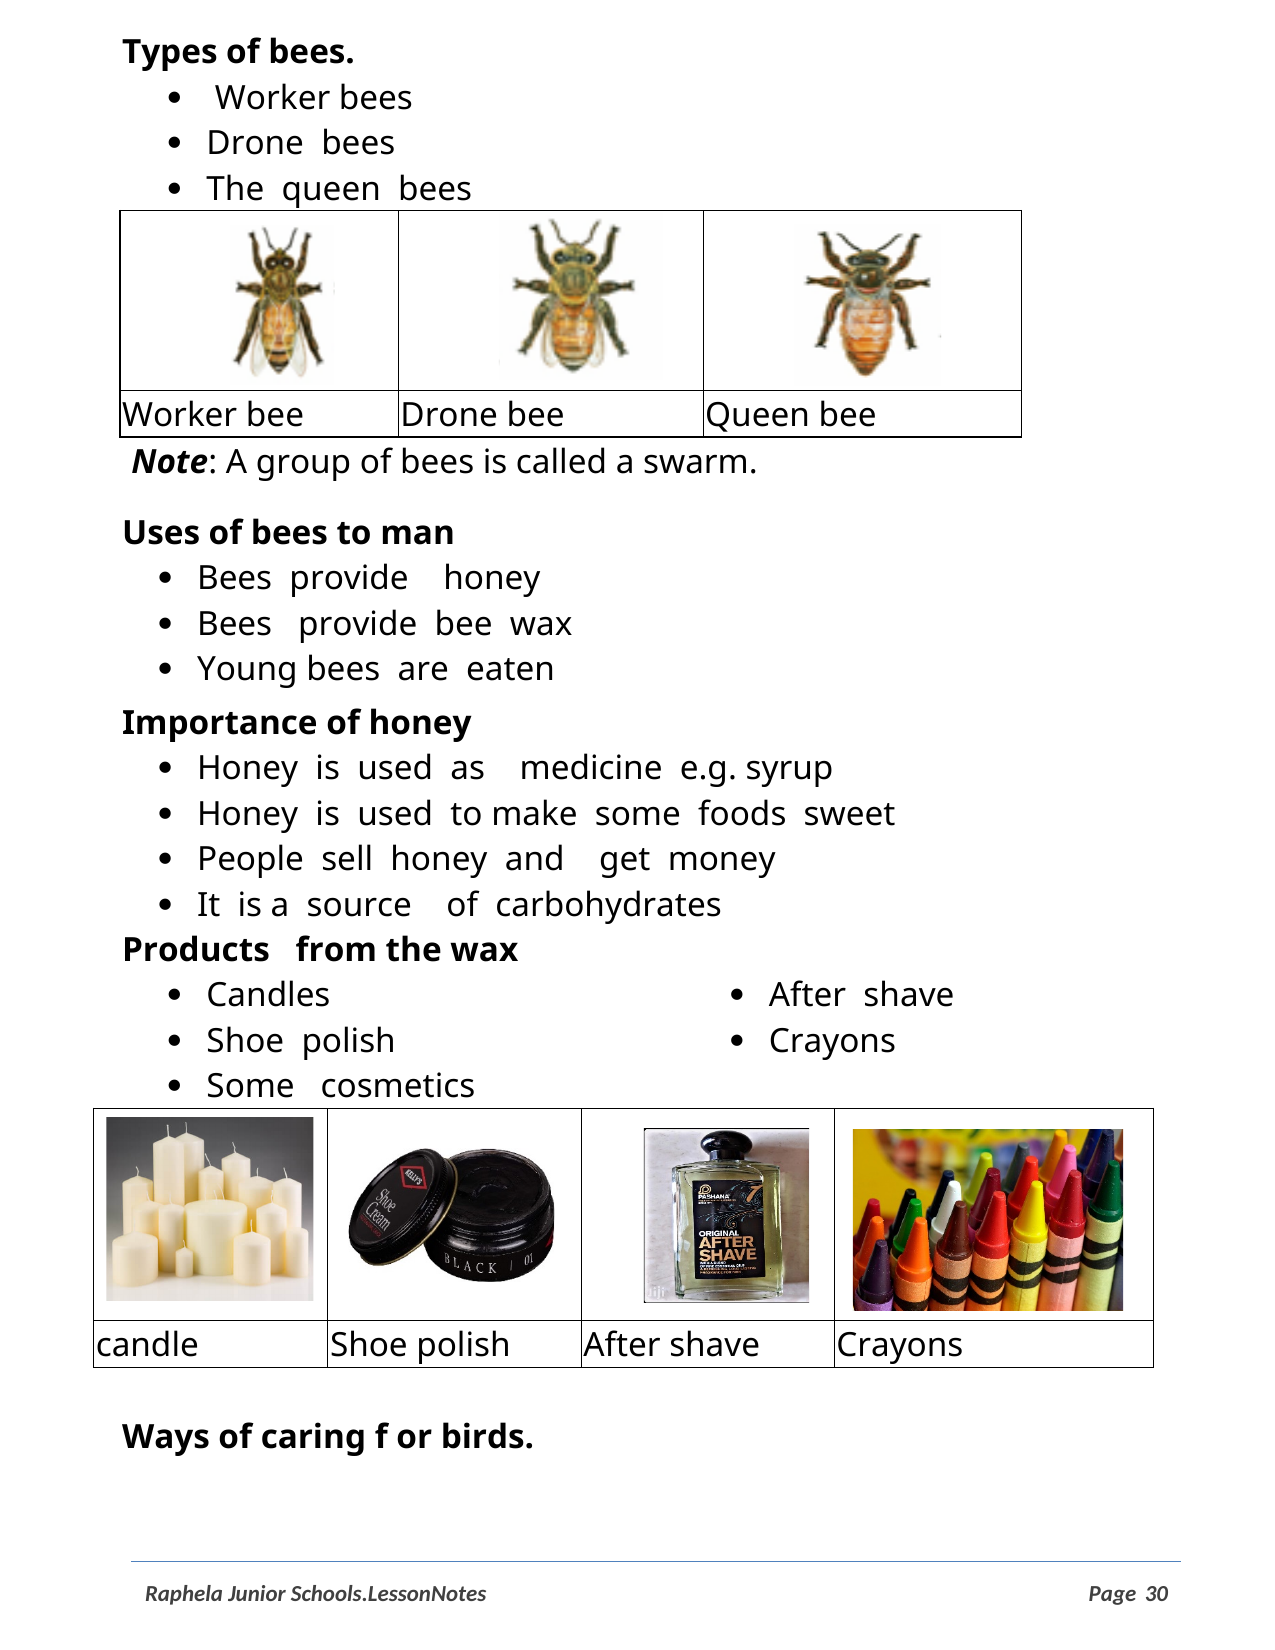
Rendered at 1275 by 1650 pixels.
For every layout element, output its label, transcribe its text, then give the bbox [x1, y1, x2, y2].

picture [498, 212, 663, 380]
table_cell Worker bee [121, 391, 398, 436]
picture [852, 1129, 1124, 1311]
table_header [328, 1109, 581, 1320]
table_header [704, 211, 1021, 390]
table_header [121, 211, 398, 390]
table_cell Queen bee [704, 391, 1021, 436]
list After shave [731, 971, 1181, 1017]
table_header [94, 1109, 327, 1320]
picture [106, 1117, 314, 1301]
text Types of bees. [122, 28, 1181, 73]
table_header [835, 1109, 1153, 1320]
list Honey is used to make some foods sweet [159, 789, 1181, 835]
table_cell candle [94, 1321, 327, 1367]
table_cell After shave [582, 1321, 834, 1367]
list Some cosmetics [169, 1062, 619, 1107]
list It is a source of carbohydrates [159, 880, 1181, 926]
list People sell honey and get money [159, 835, 1181, 880]
table_cell Crayons [835, 1321, 1153, 1367]
picture [348, 1148, 555, 1282]
text Importance of honey [122, 699, 1181, 744]
list Worker bees [169, 73, 1181, 119]
table_cell Shoe polish [328, 1321, 581, 1367]
picture [229, 225, 335, 385]
text Products from the wax [122, 926, 1181, 971]
table_cell Drone bee [399, 391, 703, 436]
list Bees provide bee wax [159, 599, 1181, 645]
table_header [582, 1109, 834, 1320]
list Young bees are eaten [159, 645, 1181, 690]
list The queen bees [169, 164, 1181, 210]
list Bees provide honey [159, 554, 1181, 599]
list Honey is used as medicine e.g. syrup [159, 744, 1181, 789]
list Candles [169, 971, 619, 1017]
text Uses of bees to man [122, 508, 1181, 554]
picture [643, 1128, 810, 1303]
list Crayons [731, 1017, 1181, 1062]
table_header [399, 211, 703, 390]
list Shoe polish [169, 1017, 619, 1062]
text Note: A group of bees is called a swarm. [131, 437, 1181, 483]
picture [794, 224, 942, 386]
text Ways of caring f or birds. [122, 1413, 1181, 1458]
list Drone bees [169, 119, 1181, 164]
